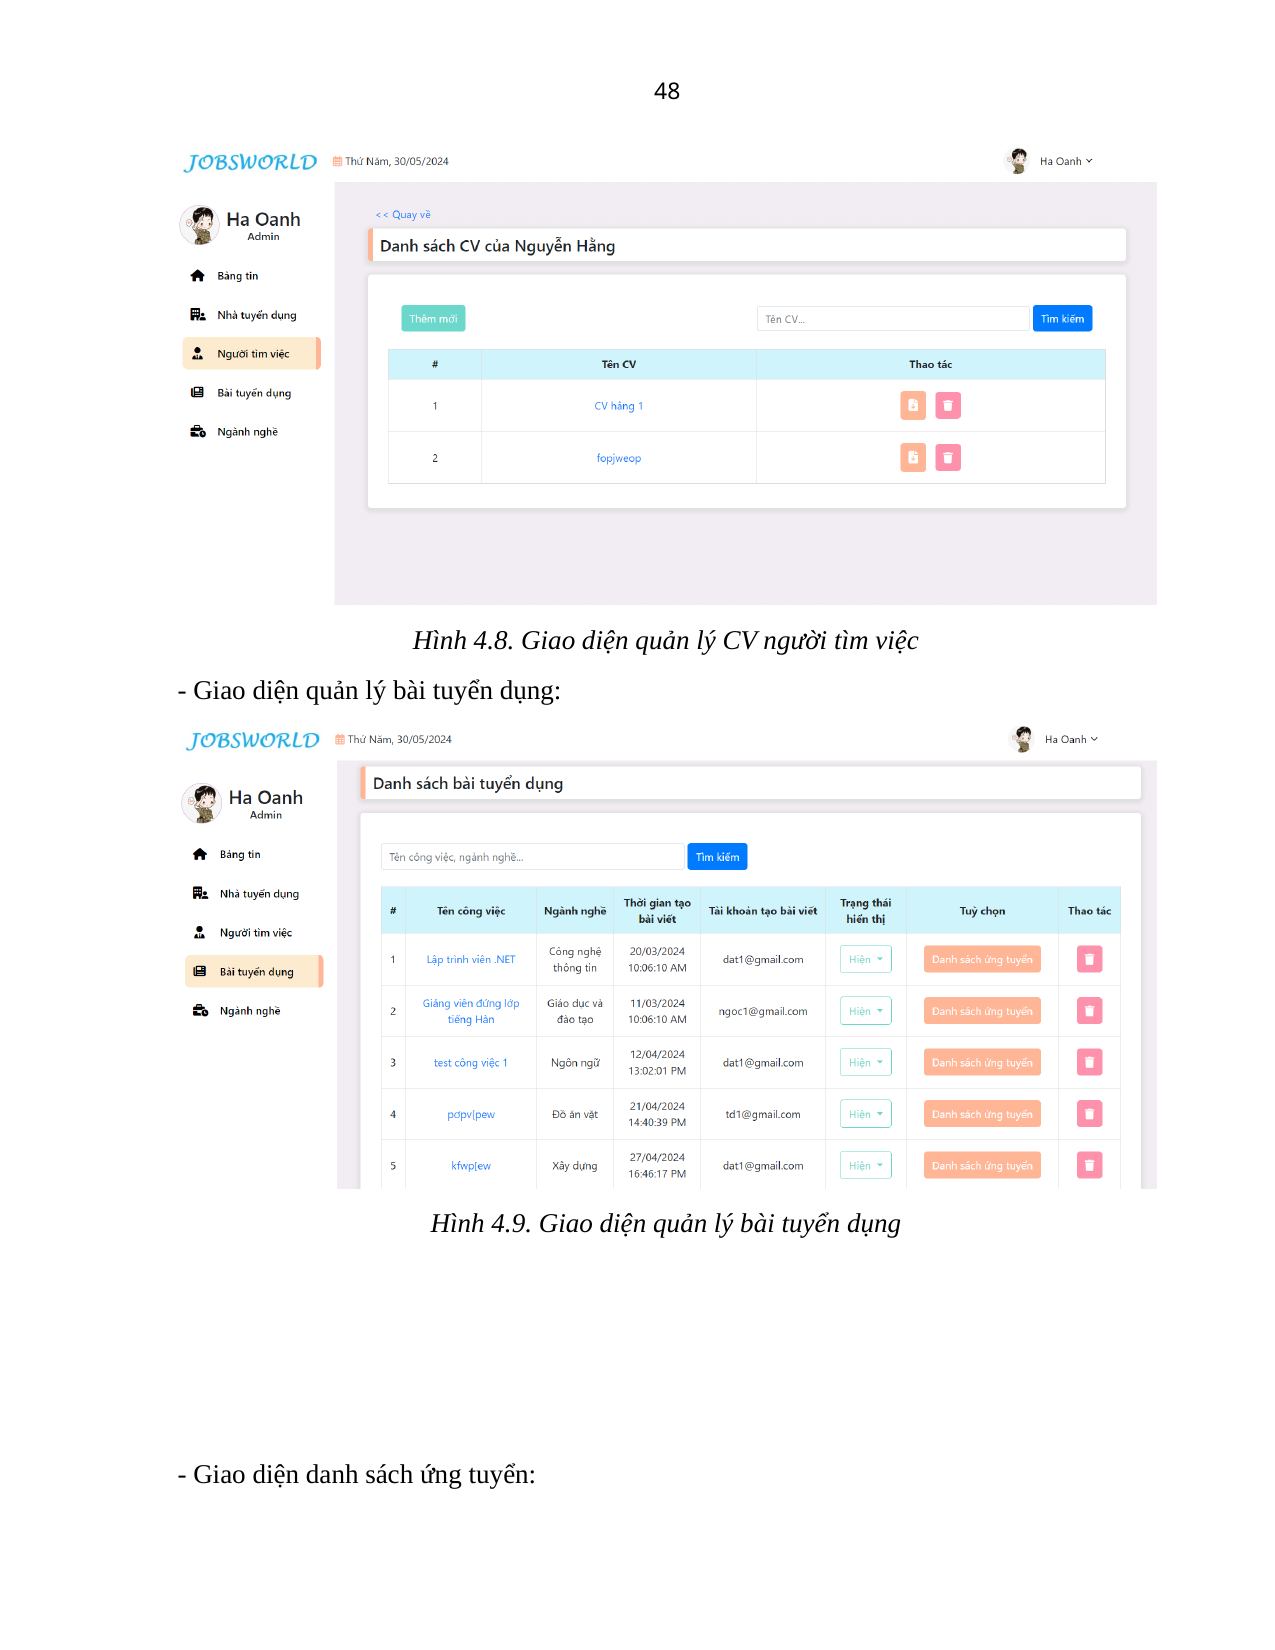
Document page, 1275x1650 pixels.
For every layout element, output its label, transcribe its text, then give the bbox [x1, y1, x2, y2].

text - Giao diện quản lý bài tuyển dụng: [177, 674, 1157, 705]
picture [177, 724, 1157, 1189]
text - Giao diện danh sách ứng tuyển: [177, 1458, 1157, 1490]
picture [177, 147, 1157, 605]
text Hình 4.8. Giao diện quản lý CV người tìm việc [177, 624, 1157, 655]
text Hình 4.9. Giao diện quản lý bài tuyển dụng [177, 1207, 1157, 1239]
